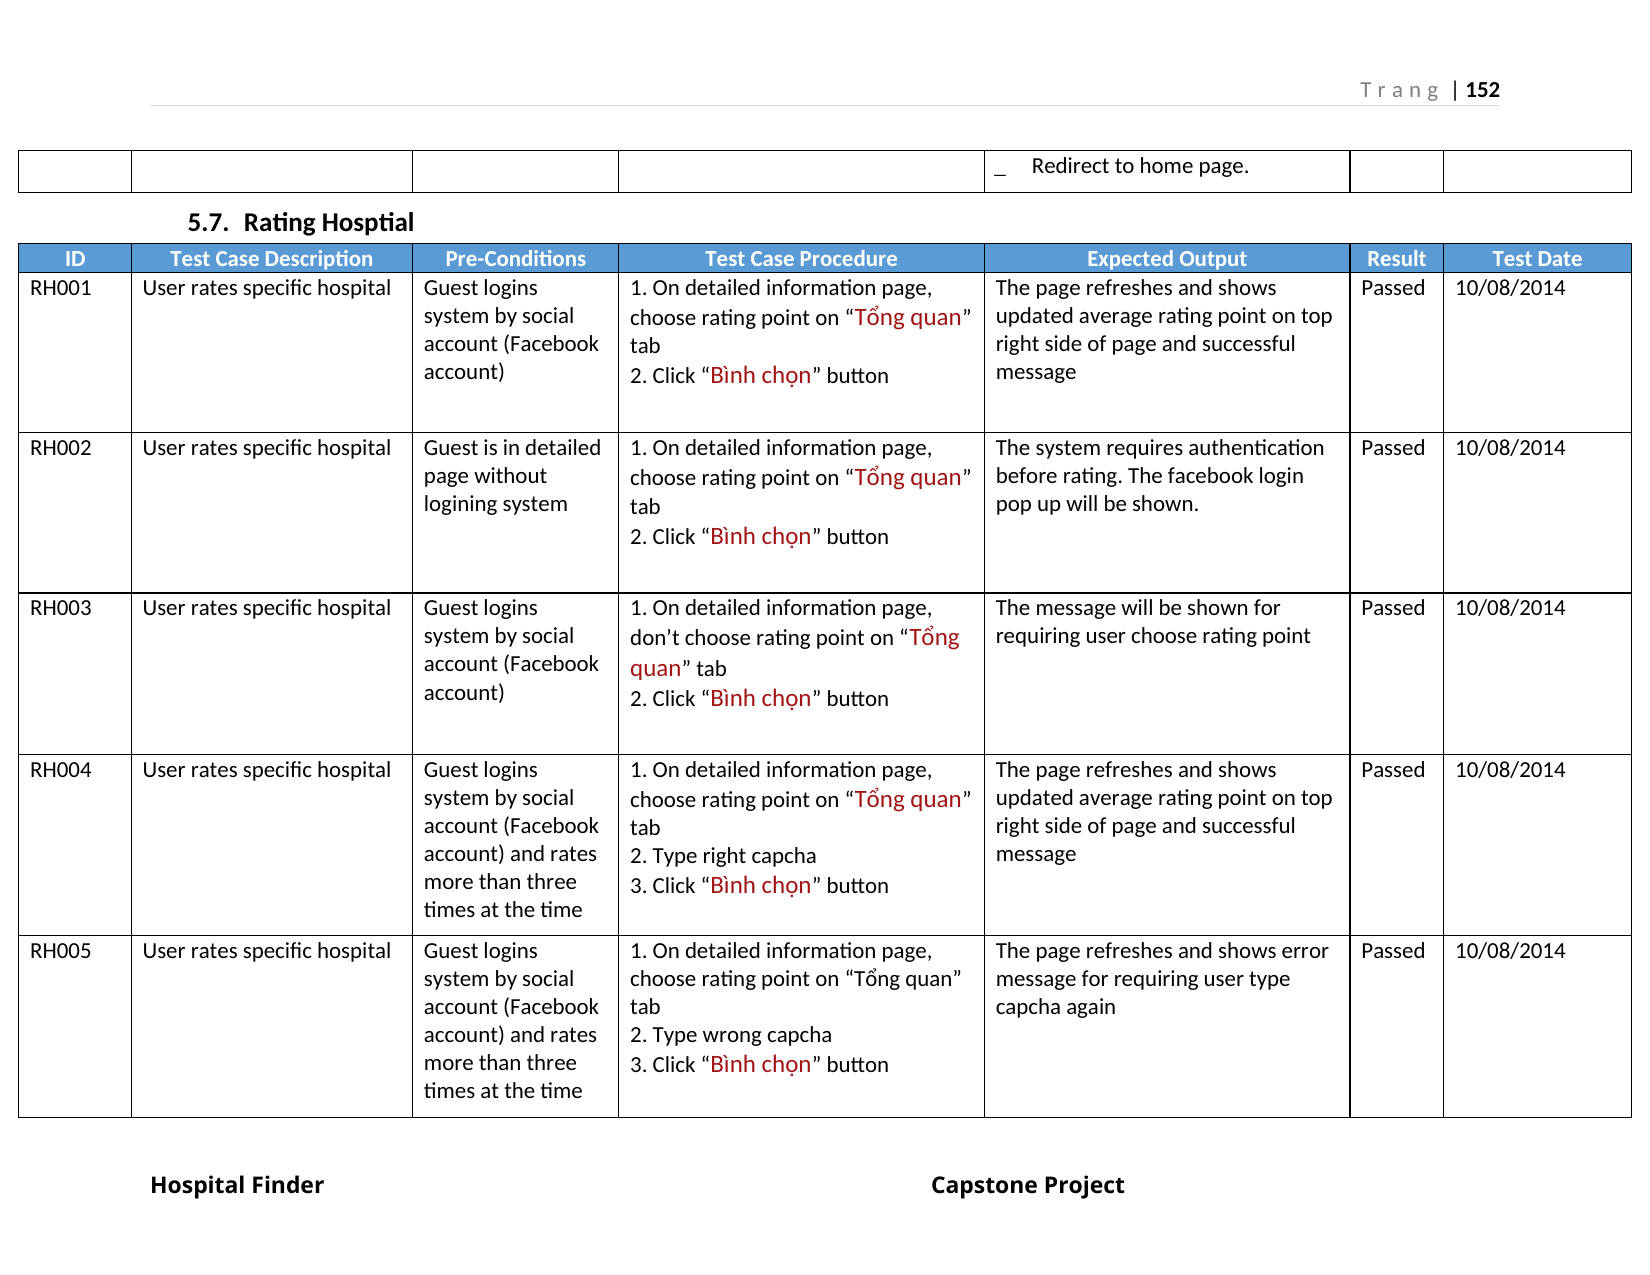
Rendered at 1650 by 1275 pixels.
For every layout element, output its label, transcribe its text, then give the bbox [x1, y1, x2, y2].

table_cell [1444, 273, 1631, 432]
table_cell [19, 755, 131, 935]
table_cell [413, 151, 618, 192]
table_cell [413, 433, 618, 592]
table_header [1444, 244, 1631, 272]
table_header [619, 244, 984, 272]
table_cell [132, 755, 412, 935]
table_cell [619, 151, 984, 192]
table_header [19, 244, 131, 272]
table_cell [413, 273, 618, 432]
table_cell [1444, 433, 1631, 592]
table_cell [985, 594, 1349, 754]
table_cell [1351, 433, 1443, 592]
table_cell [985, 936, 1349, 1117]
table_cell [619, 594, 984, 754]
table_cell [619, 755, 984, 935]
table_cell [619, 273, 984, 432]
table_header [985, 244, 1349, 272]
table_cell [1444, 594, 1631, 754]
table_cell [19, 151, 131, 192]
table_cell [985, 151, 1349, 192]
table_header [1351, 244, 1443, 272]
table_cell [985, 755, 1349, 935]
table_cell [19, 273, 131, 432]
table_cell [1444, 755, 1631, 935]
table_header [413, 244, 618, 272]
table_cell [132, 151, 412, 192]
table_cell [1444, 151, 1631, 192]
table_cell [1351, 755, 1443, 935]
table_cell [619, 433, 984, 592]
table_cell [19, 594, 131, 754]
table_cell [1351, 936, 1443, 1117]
list Rating Hosptial [187, 205, 1500, 238]
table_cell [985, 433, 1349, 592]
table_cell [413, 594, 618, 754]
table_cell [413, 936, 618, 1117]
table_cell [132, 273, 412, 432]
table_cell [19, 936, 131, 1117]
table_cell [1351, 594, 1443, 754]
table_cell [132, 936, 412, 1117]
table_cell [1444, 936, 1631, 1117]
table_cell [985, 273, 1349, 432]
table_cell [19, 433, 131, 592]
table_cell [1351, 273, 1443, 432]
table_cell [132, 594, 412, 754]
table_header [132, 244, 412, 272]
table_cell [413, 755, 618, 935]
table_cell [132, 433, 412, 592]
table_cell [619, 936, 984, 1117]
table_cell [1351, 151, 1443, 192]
